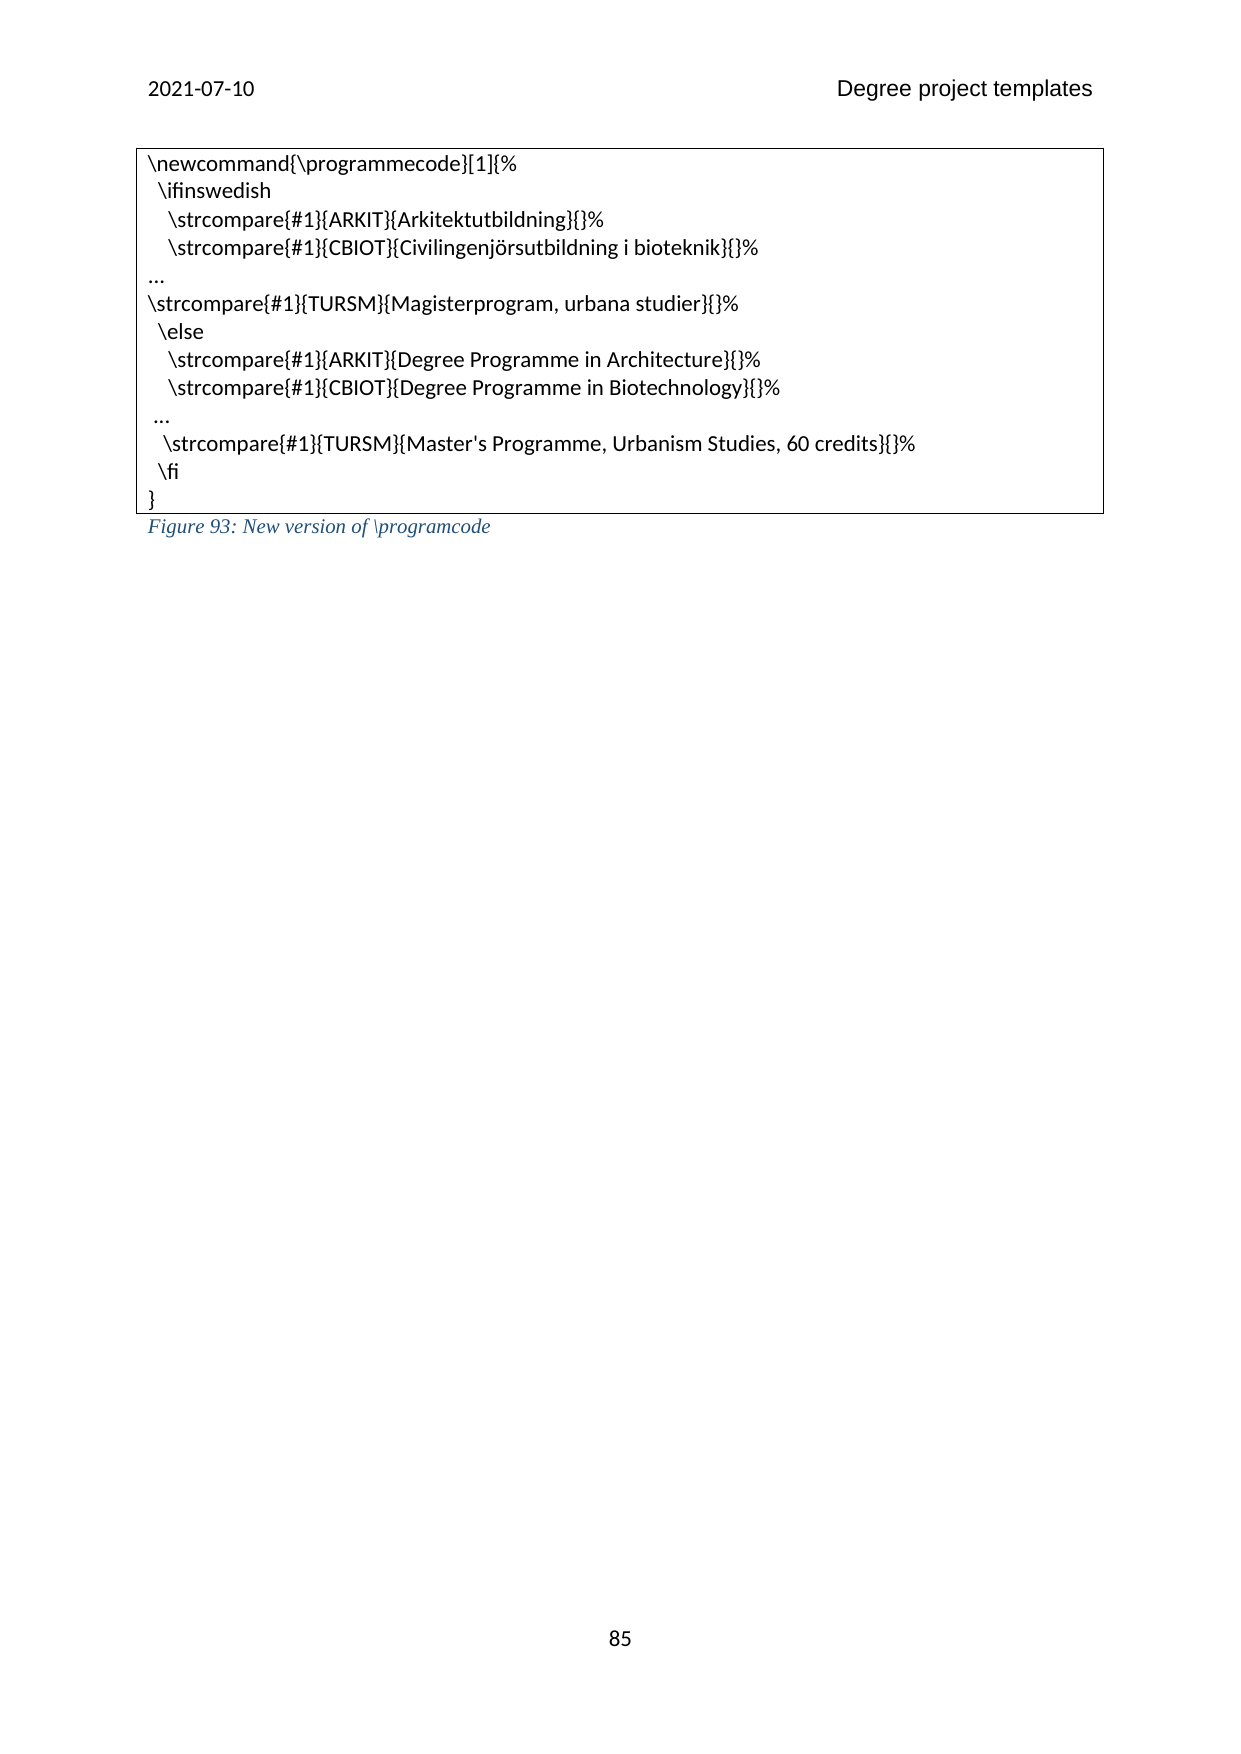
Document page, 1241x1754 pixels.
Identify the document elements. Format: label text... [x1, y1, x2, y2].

table_header \newcommand{\programmecode}[1]{% \ifinswedish \strcompare{#1}{ARKIT}{Arkitektutbildning}{}% \strcompare{#1}{CBIOT}{Civilingenjörsutbildning i bioteknik}{}% ... \strcompare{#1}{TURSM}{Magisterprogram, urbana studier}{}% \else \strcompare{#1}{ARKIT}{Degree Programme in Architecture}{}% \strcompare{#1}{CBIOT}{Degree Programme in Biotechnology}{}% ... \strcompare{#1}{TURSM}{Master's Programme, Urbanism Studies, 60 credits}{}% \fi } [137, 149, 1103, 513]
text Figure 93: New version of \programcode [148, 514, 1093, 538]
